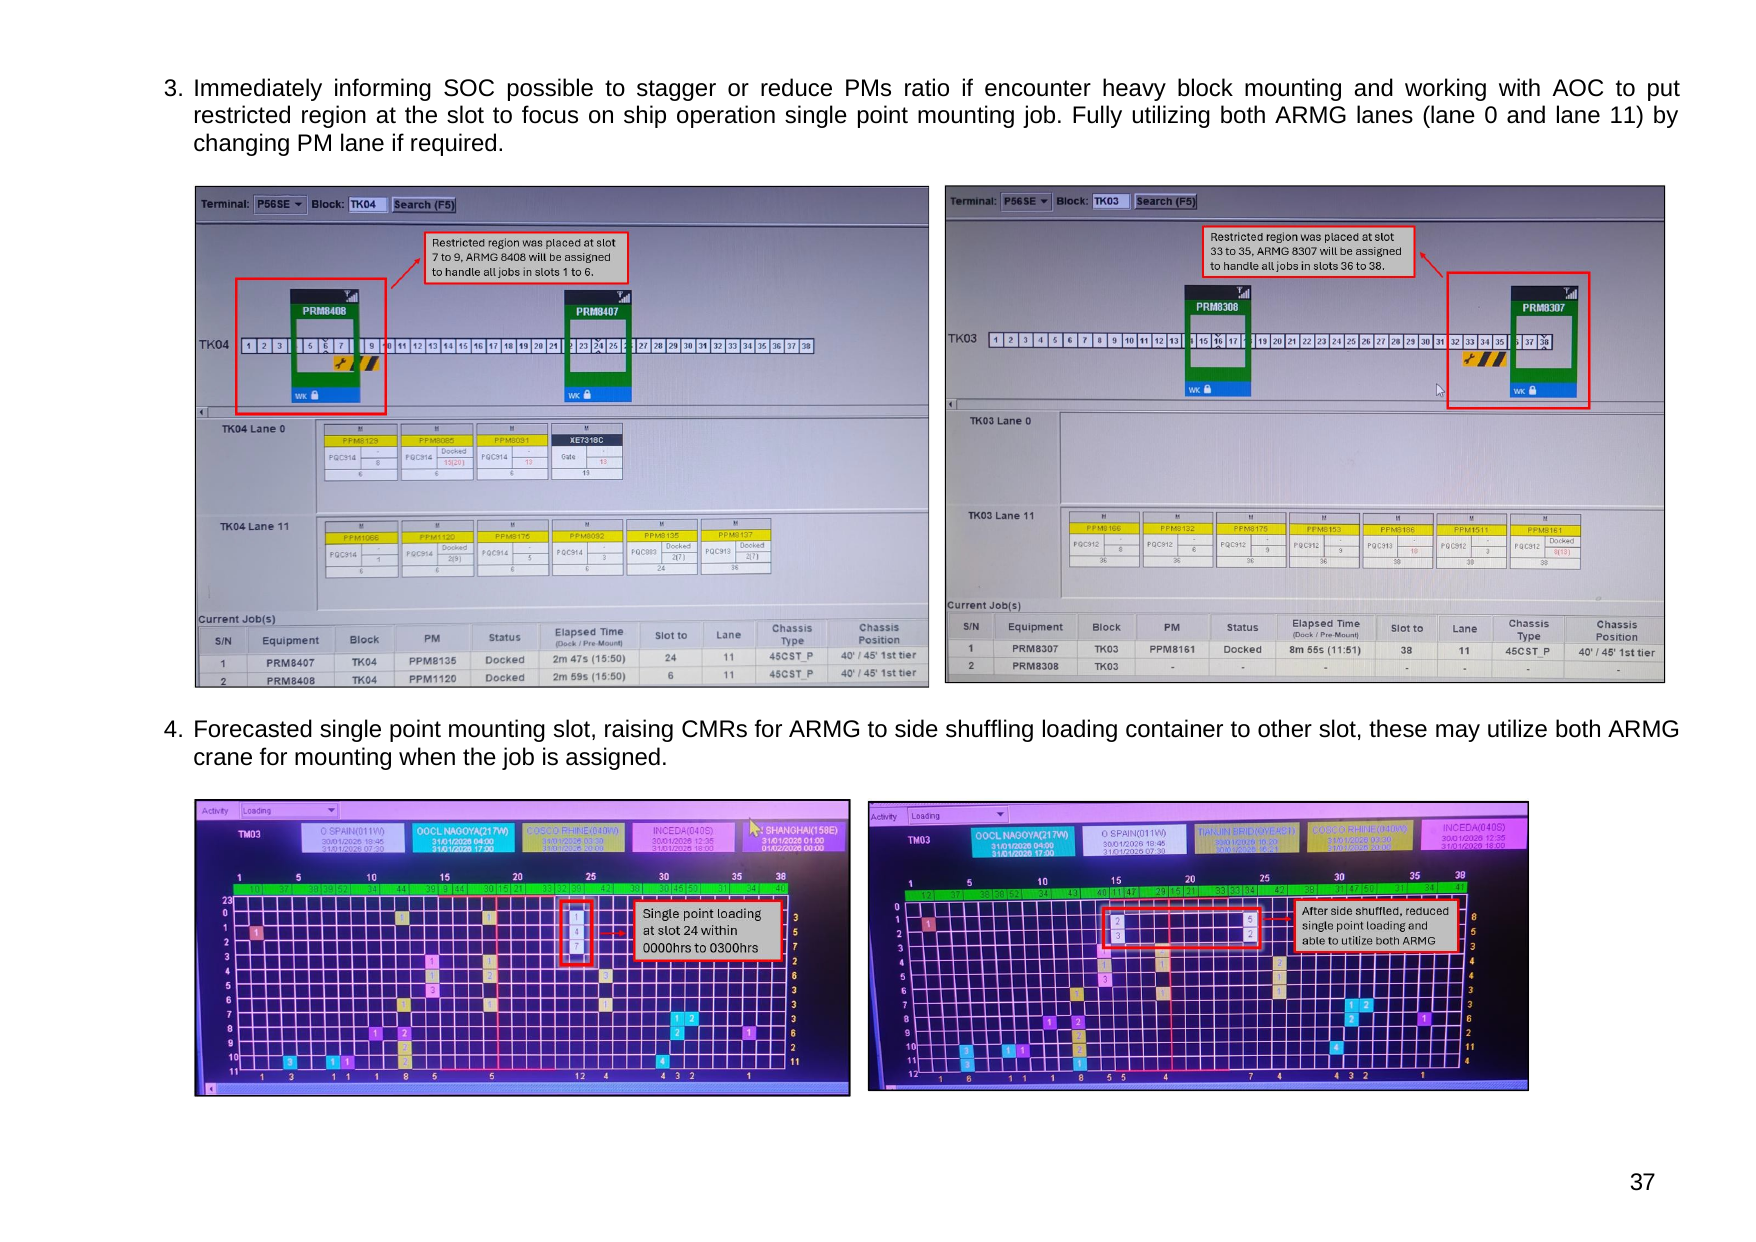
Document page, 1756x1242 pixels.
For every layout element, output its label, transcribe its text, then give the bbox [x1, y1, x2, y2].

picture [193, 184, 930, 688]
list Immediately informing SOC possible to stagger or reduce PMs ratio if encounter heavy block mounting and working with AOC to put restricted region at the slot to focus on ship operation single point mounting job. Fully utilizing both ARMG lanes (lane 0 and lane 11) by changing PM lane if required. [164, 74, 1680, 157]
picture [943, 184, 1667, 684]
list Forecasted single point mounting slot, raising CMRs for ARMG to side shuffling loading container to other slot, these may utilize both ARMG crane for mounting when the job is assigned. [164, 715, 1680, 771]
picture [867, 798, 1530, 1092]
picture [193, 799, 852, 1097]
